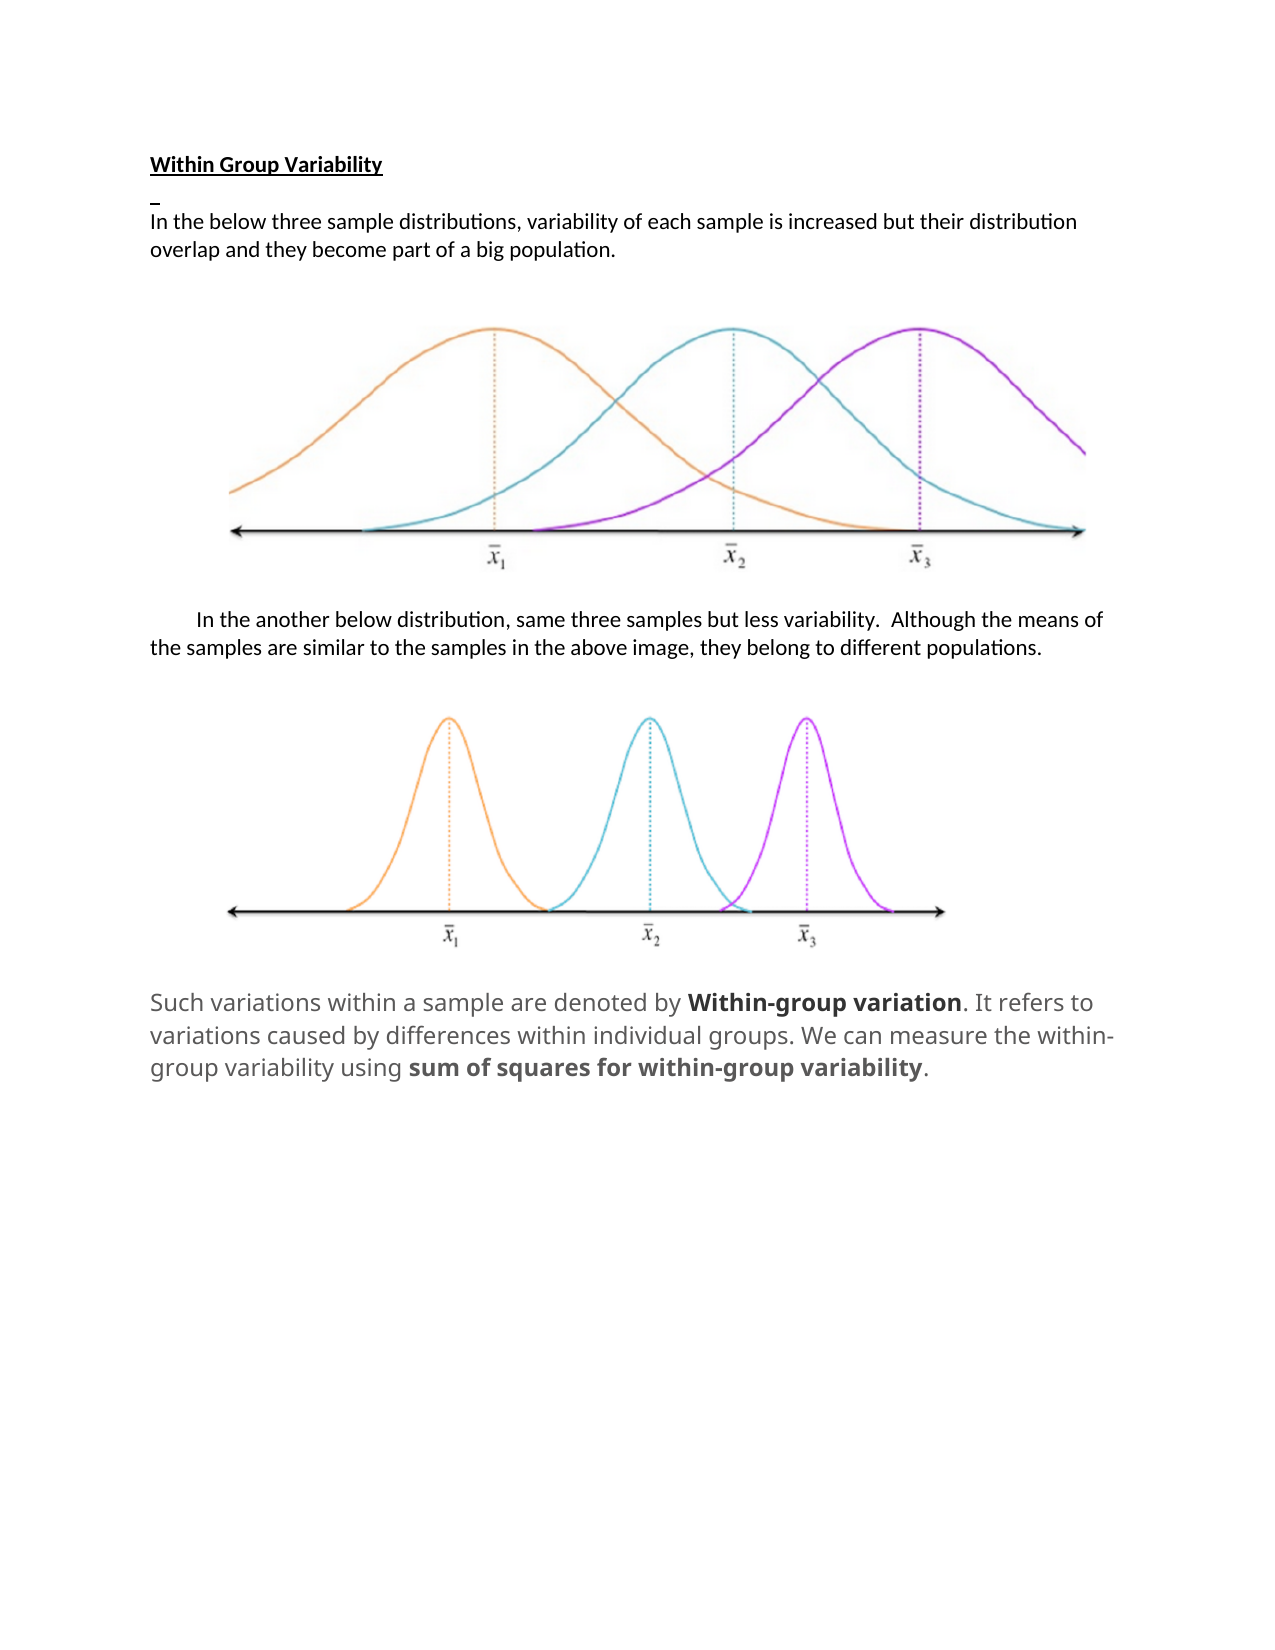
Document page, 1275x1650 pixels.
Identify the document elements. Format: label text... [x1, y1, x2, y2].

text In the another below distribution, same three samples but less variability. Although the means of the samples are similar to the samples in the above image, they belong to different populations. [150, 605, 1125, 661]
text In the below three sample distributions, variability of each sample is increased but their distribution overlap and they become part of a big population. [150, 207, 1125, 263]
picture [206, 290, 1105, 577]
text Within Group Variability [150, 150, 1125, 178]
picture [206, 689, 961, 958]
text Such variations within a sample are denoted by Within-group variation. It refers to variations caused by differences within individual groups. We can measure the within-group variability using sum of squares for within-group variability. [150, 986, 1125, 1084]
